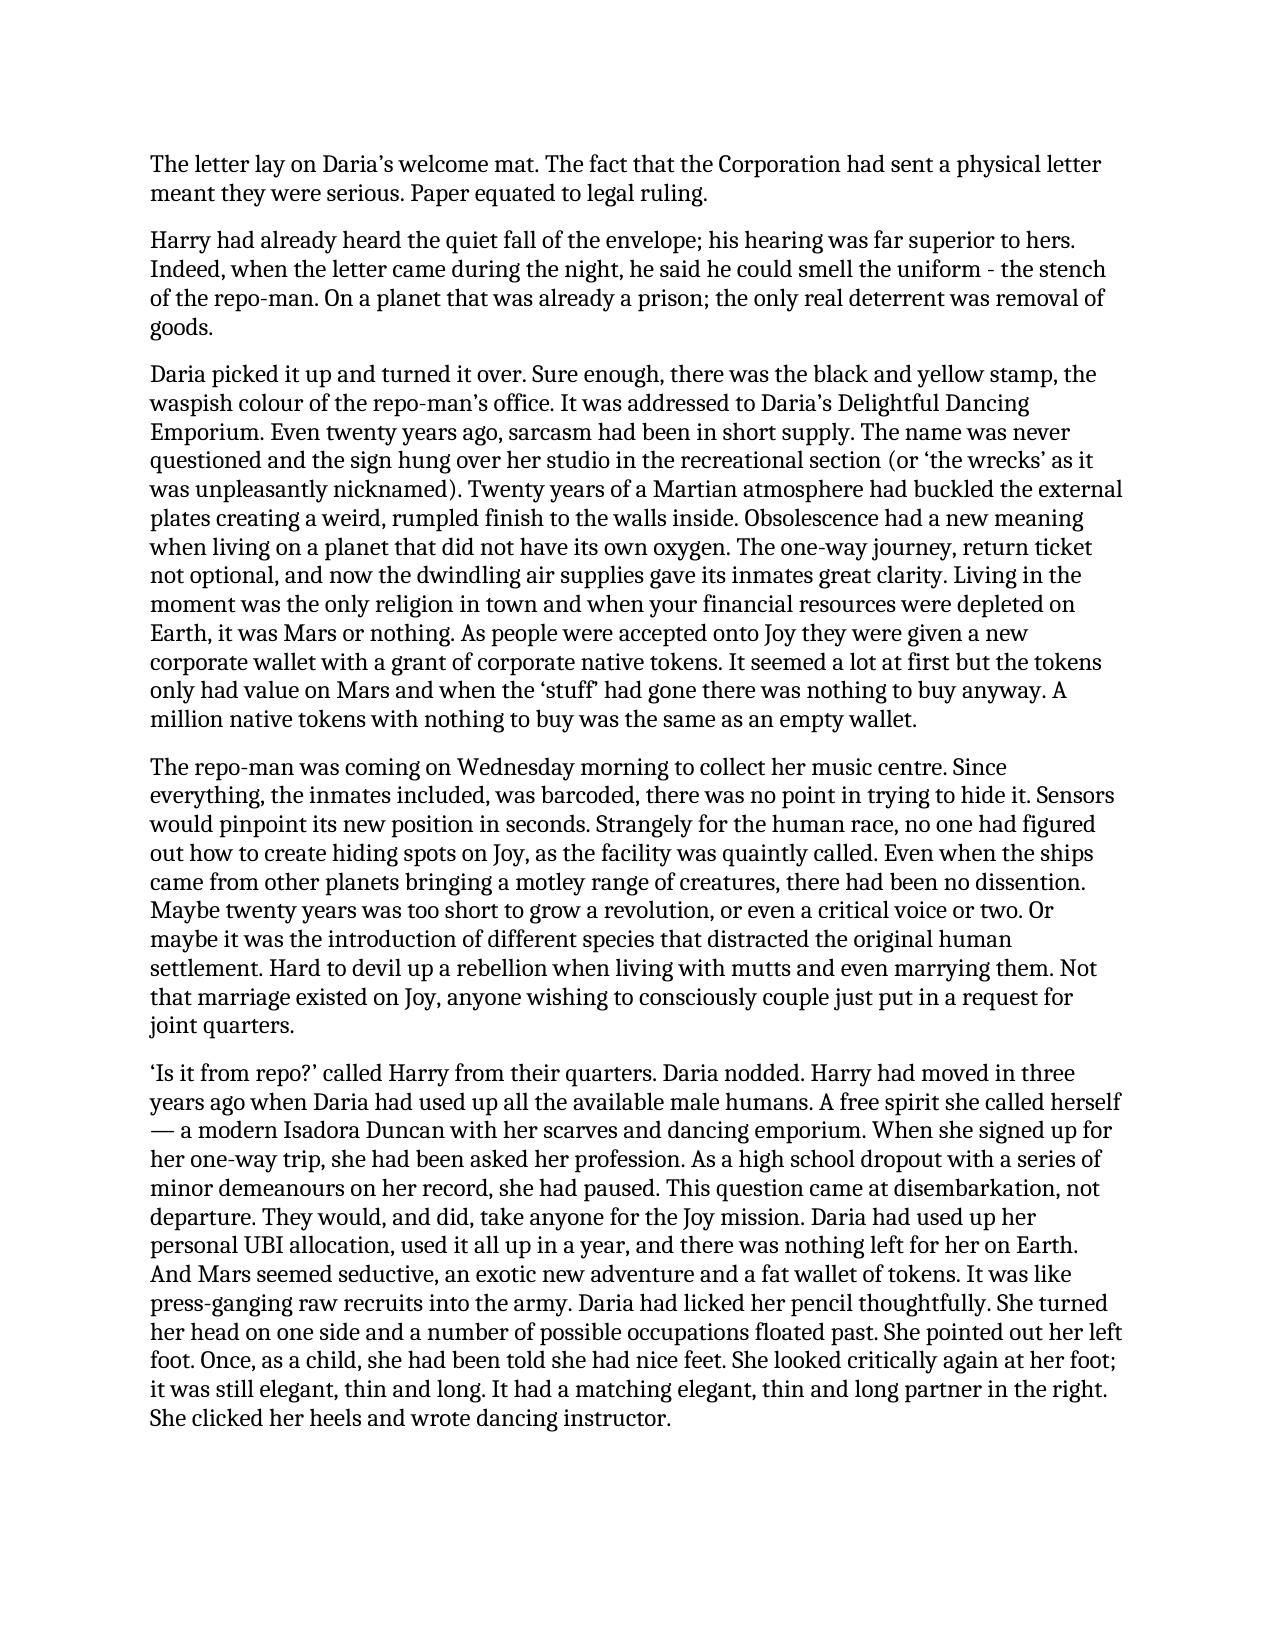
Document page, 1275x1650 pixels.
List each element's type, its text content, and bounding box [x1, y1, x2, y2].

text The repo-man was coming on Wednesday morning to collect her music centre. Since everything, the inmates included, was barcoded, there was no point in trying to hide it. Sensors would pinpoint its new position in seconds. Strangely for the human race, no one had figured out how to create hiding spots on Joy, as the facility was quaintly called. Even when the ships came from other planets bringing a motley range of creatures, there had been no dissention. Maybe twenty years was too short to grow a revolution, or even a critical voice or two. Or maybe it was the introduction of different species that distracted the original human settlement. Hard to devil up a rebellion when living with mutts and even marrying them. Not that marriage existed on Joy, anyone wishing to consciously couple just put in a request for joint quarters. [150, 752, 1125, 1040]
text The letter lay on Daria’s welcome mat. The fact that the Corporation had sent a physical letter meant they were serious. Paper equated to legal ruling. [150, 150, 1125, 207]
text Daria picked it up and turned it over. Sure enough, there was the black and yellow stamp, the waspish colour of the repo-man’s office. It was addressed to Daria’s Delightful Dancing Emporium. Even twenty years ago, sarcasm had been in short supply. The name was never questioned and the sign hung over her studio in the recreational section (or ‘the wrecks’ as it was unpleasantly nicknamed). Twenty years of a Martian atmosphere had buckled the external plates creating a weird, rumpled finish to the walls inside. Obsolescence had a new meaning when living on a planet that did not have its own oxygen. The one-way journey, return ticket not optional, and now the dwindling air supplies gave its inmates great clarity. Living in the moment was the only religion in town and when your financial resources were depleted on Earth, it was Mars or nothing. As people were accepted onto Joy they were given a new corporate wallet with a grant of corporate native tokens. It seemed a lot at first but the tokens only had value on Mars and when the ‘stuff’ had gone there was nothing to buy anyway. A million native tokens with nothing to buy was the same as an empty wallet. [150, 360, 1125, 734]
text Harry had already heard the quiet fall of the envelope; his hearing was far superior to hers. Indeed, when the letter came during the night, he said he could smell the uniform - the stench of the repo-man. On a planet that was already a prison; the only real deterrent was removal of goods. [150, 226, 1125, 341]
text ‘Is it from repo?’ called Harry from their quarters. Daria nodded. Harry had moved in three years ago when Daria had used up all the available male humans. A free spirit she called herself — a modern Isadora Duncan with her scarves and dancing emporium. When she signed up for her one-way trip, she had been asked her profession. As a high school dropout with a series of minor demeanours on her record, she had paused. This question came at disembarkation, not departure. They would, and did, take anyone for the Joy mission. Daria had used up her personal UBI allocation, used it all up in a year, and there was nothing left for her on Earth. And Mars seemed seductive, an exotic new adventure and a fat wallet of tokens. It was like press-ganging raw recruits into the army. Daria had licked her pencil thoughtfully. She turned her head on one side and a number of possible occupations floated past. She pointed out her left foot. Once, as a child, she had been told she had nice feet. She looked critically again at her foot; it was still elegant, thin and long. It had a matching elegant, thin and long partner in the right. She clicked her heels and wrote dancing instructor. [150, 1059, 1125, 1432]
